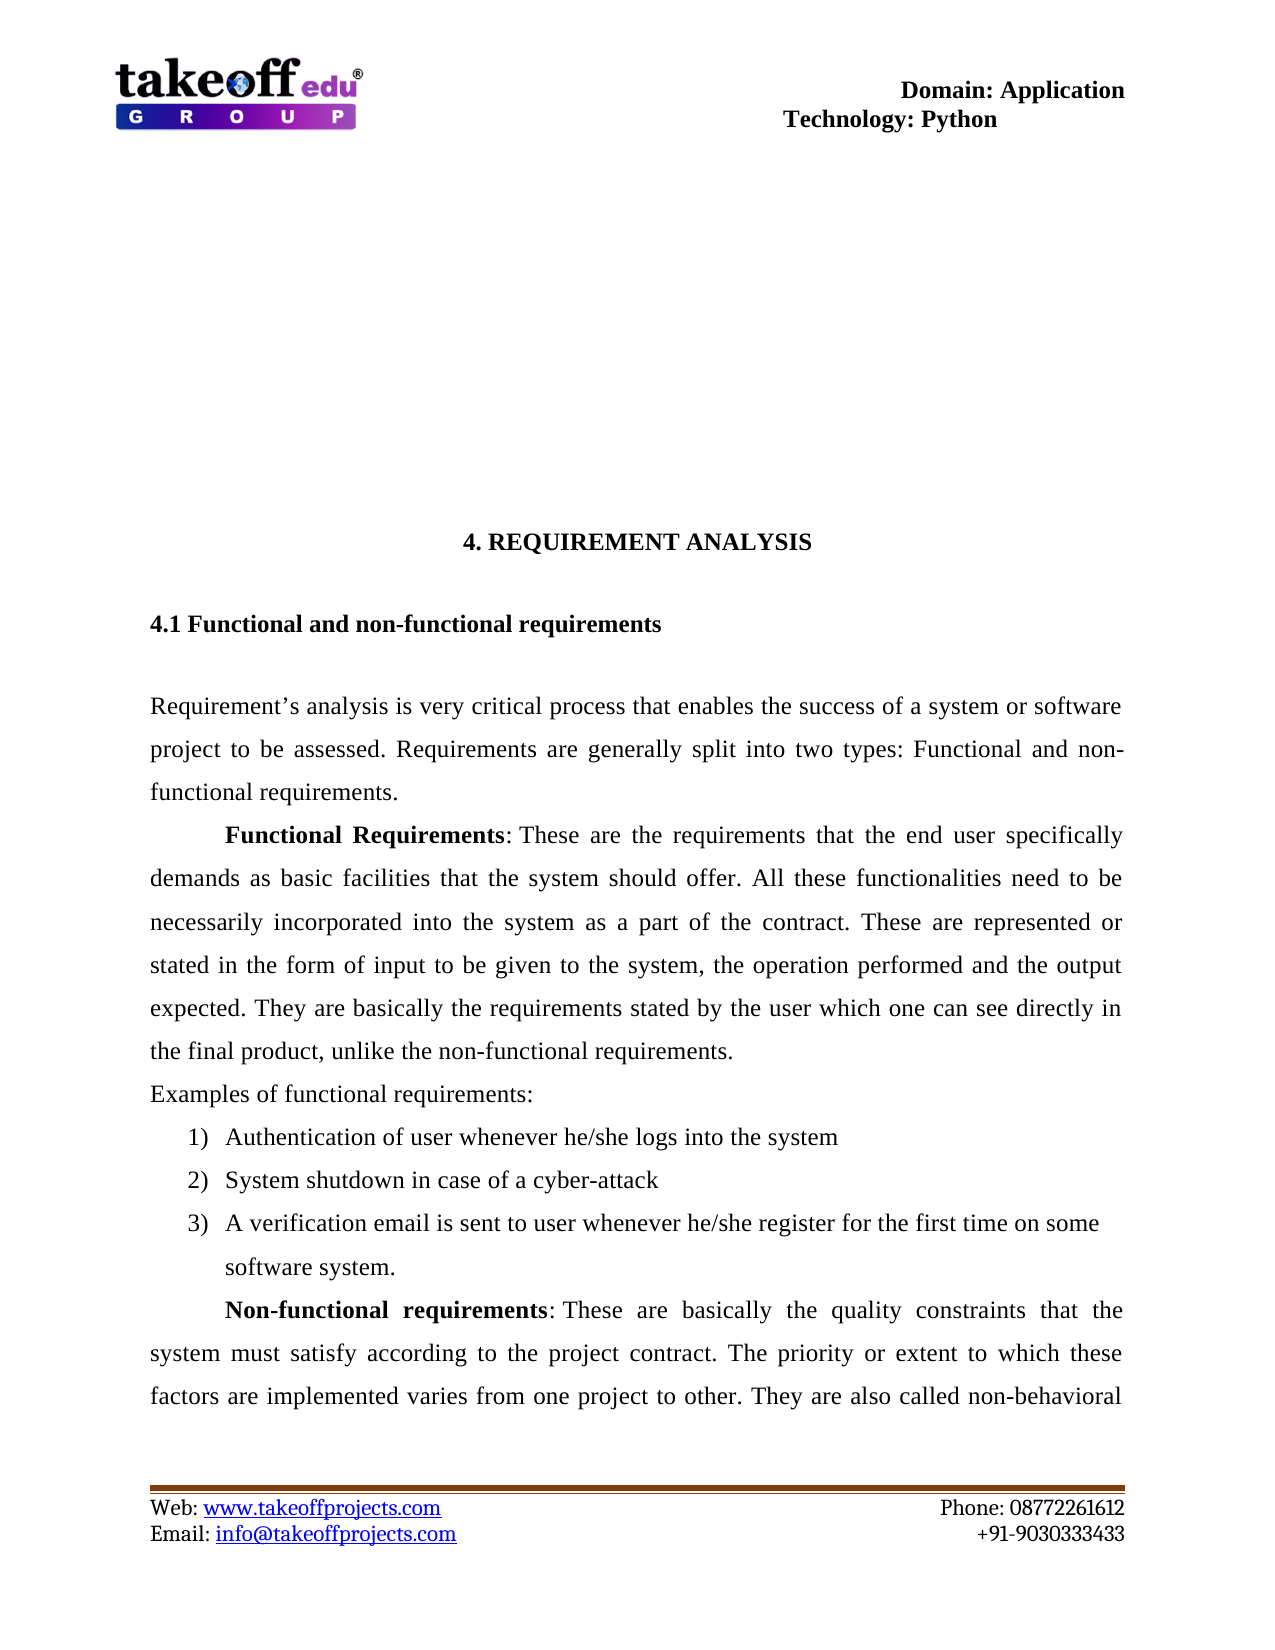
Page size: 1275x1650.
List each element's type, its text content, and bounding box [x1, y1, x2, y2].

text Requirement’s analysis is very critical process that enables the success of a system or software project to be assessed. Requirements are generally split into two types: Functional and non-functional requirements. [150, 691, 1125, 806]
text 4. REQUIREMENT ANALYSIS [150, 527, 1125, 555]
text Examples of functional requirements: [150, 1079, 1125, 1108]
text 4.1 Functional and non-functional requirements [150, 609, 1125, 638]
text Functional Requirements: These are the requirements that the end user specifically demands as basic facilities that the system should offer. All these functionalities need to be necessarily incorporated into the system as a part of the contract. These are represented or stated in the form of input to be given to the system, the operation performed and the output expected. They are basically the requirements stated by the user which one can see directly in the final product, unlike the non-functional requirements. [150, 820, 1125, 1065]
list Authentication of user whenever he/she logs into the system [187, 1122, 1125, 1151]
picture [112, 53, 366, 140]
list A verification email is sent to user whenever he/she register for the first time on some software system. [187, 1208, 1125, 1280]
list System shutdown in case of a cyber-attack [187, 1165, 1125, 1194]
